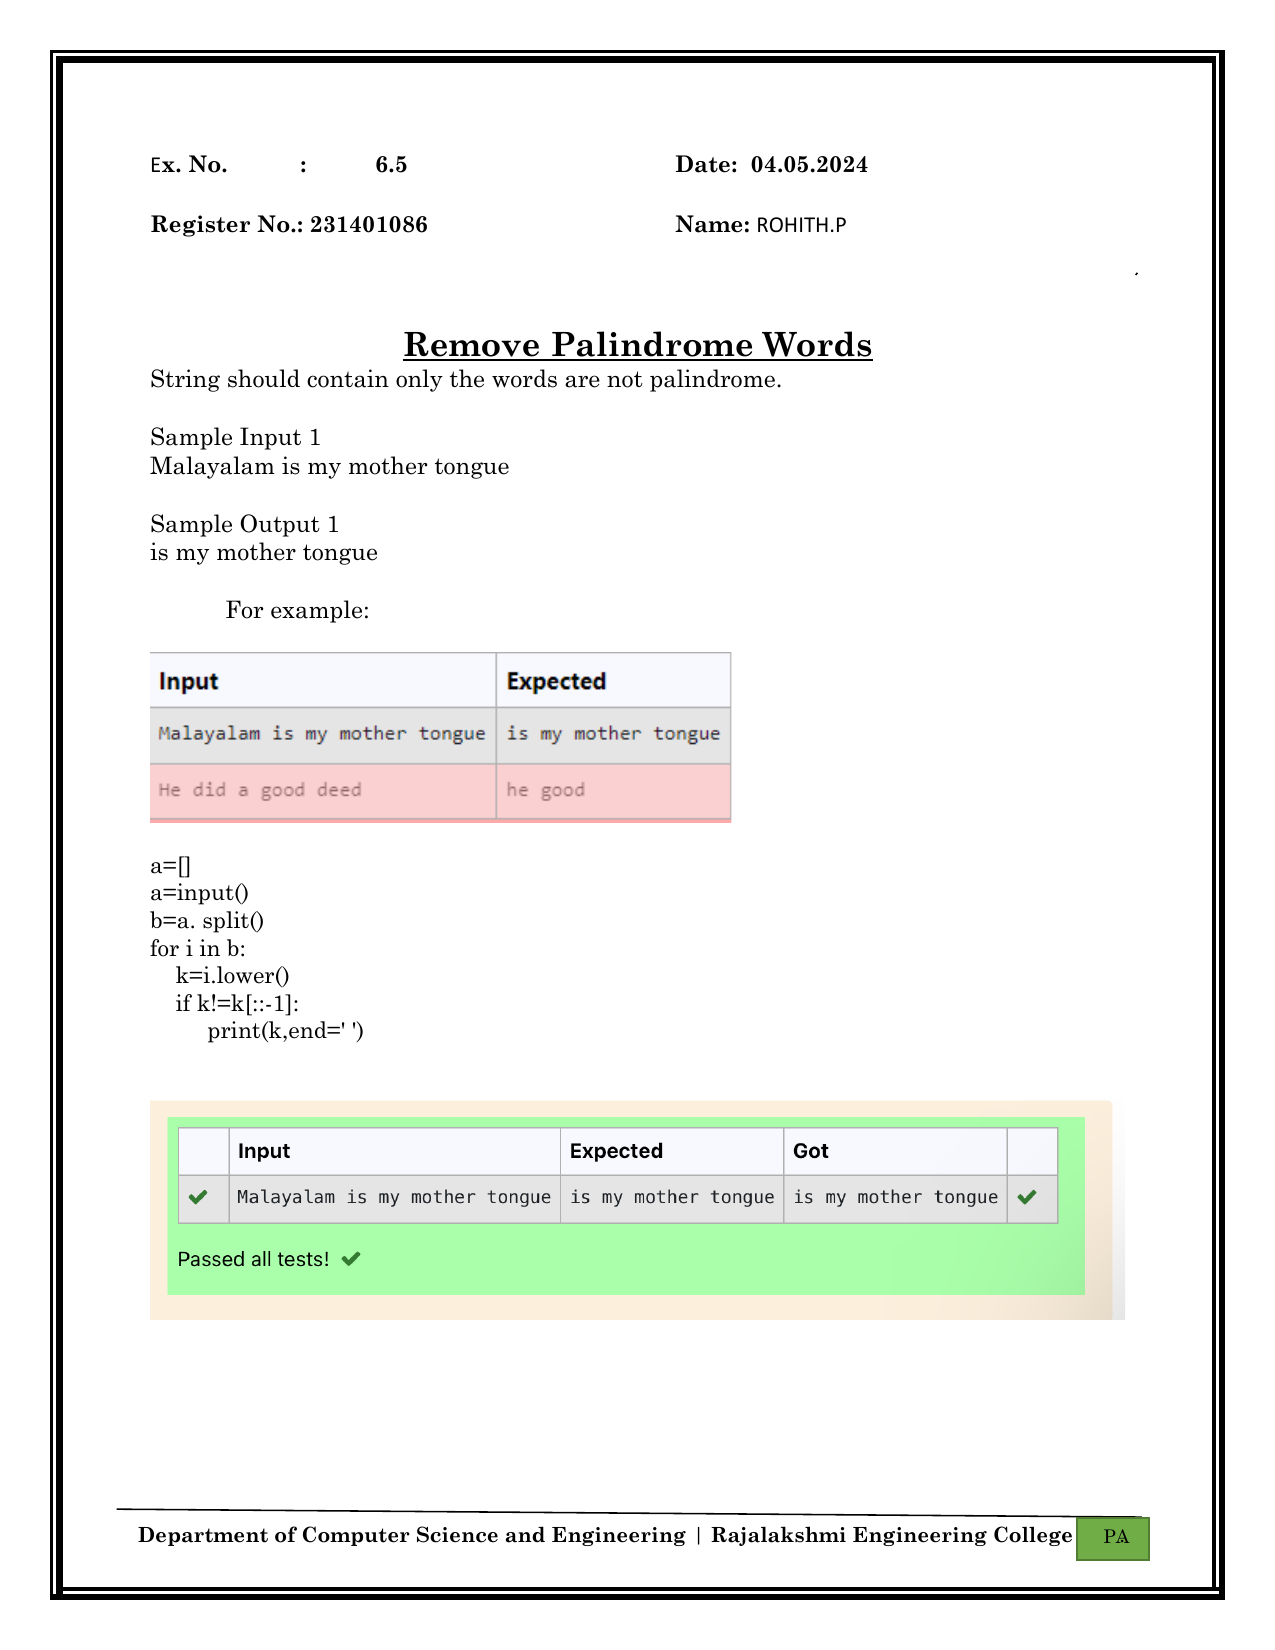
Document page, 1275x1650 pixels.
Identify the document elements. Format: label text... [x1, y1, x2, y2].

text is my mother tongue [150, 537, 1125, 566]
text Register No.: 231401086 Name: ROHITH.P [150, 210, 1125, 238]
picture [150, 652, 732, 823]
text k=i.lower() [150, 961, 1125, 988]
text Sample Output 1 [150, 508, 1125, 537]
text print(k,end=' ') [150, 1016, 1125, 1044]
text Ex. No. : 6.5 Date: 04.05.2024 [150, 150, 1125, 178]
text Remove Palindrome Words [150, 324, 1125, 364]
picture [150, 1098, 1125, 1320]
text a=[] [150, 851, 1125, 878]
text for i in b: [150, 933, 1125, 961]
text if k!=k[::-1]: [150, 988, 1125, 1016]
text String should contain only the words are not palindrome. [150, 364, 1125, 393]
text a=input() [150, 878, 1125, 906]
text b=a. split() [150, 906, 1125, 933]
text For example: [225, 595, 1125, 624]
text Malayalam is my mother tongue [150, 451, 1125, 479]
text Sample Input 1 [150, 422, 1125, 451]
